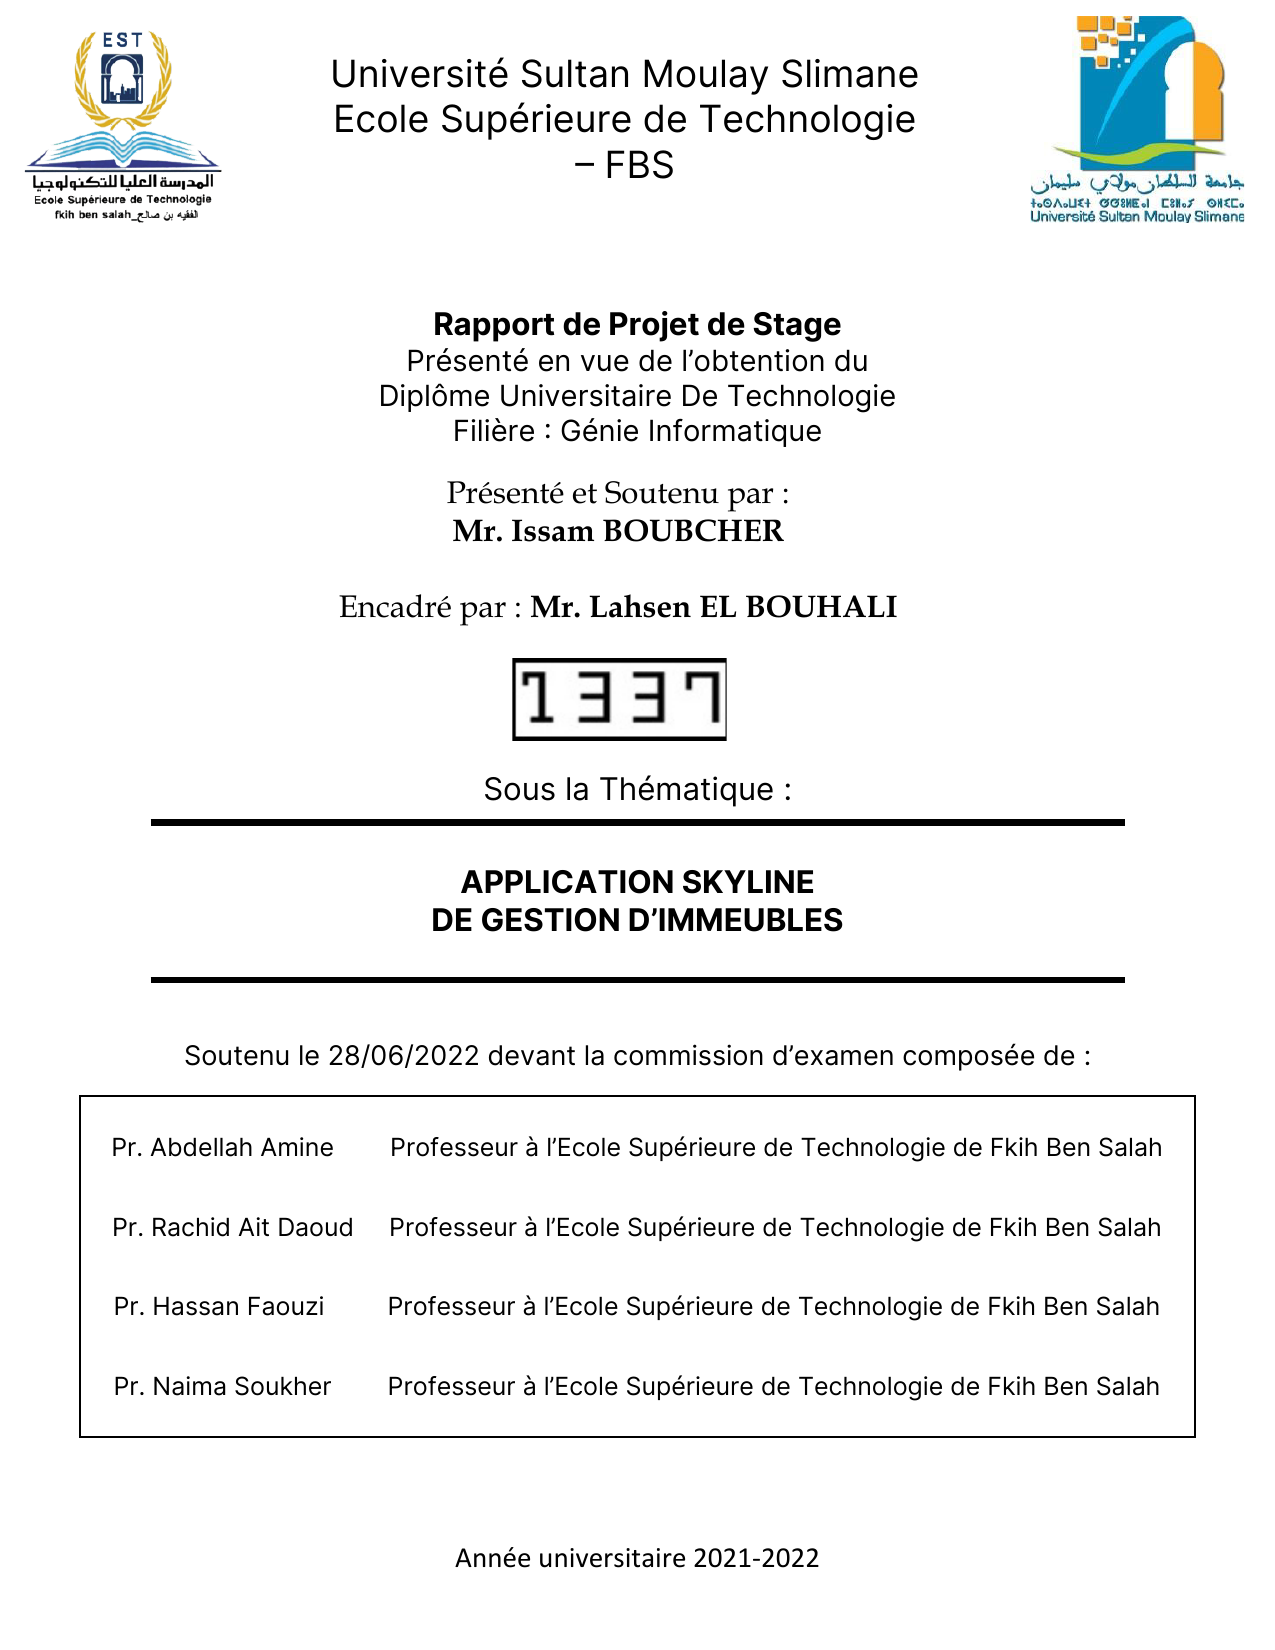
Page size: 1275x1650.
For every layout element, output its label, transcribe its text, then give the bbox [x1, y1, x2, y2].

text Diplôme Universitaire De Technologie [150, 378, 1125, 413]
text Rapport de Projet de Stage [150, 305, 1125, 343]
picture [511, 658, 725, 739]
table_header Université Sultan Moulay Slimane Ecole Supérieure de Technologie – FBS [315, 6, 935, 229]
text Soutenu le 28/06/2022 devant la commission d’examen composée de : [150, 1039, 1125, 1072]
table_header [35, 6, 315, 229]
text Filière : Génie Informatique [150, 413, 1125, 449]
text Sous la Thématique : [150, 770, 1125, 808]
picture [15, 17, 232, 230]
table_header APPLICATION SKYLINE DE GESTION D’IMMEUBLES [151, 826, 1124, 977]
text Présenté en vue de l’obtention du [150, 343, 1125, 378]
table_header [935, 6, 1216, 229]
